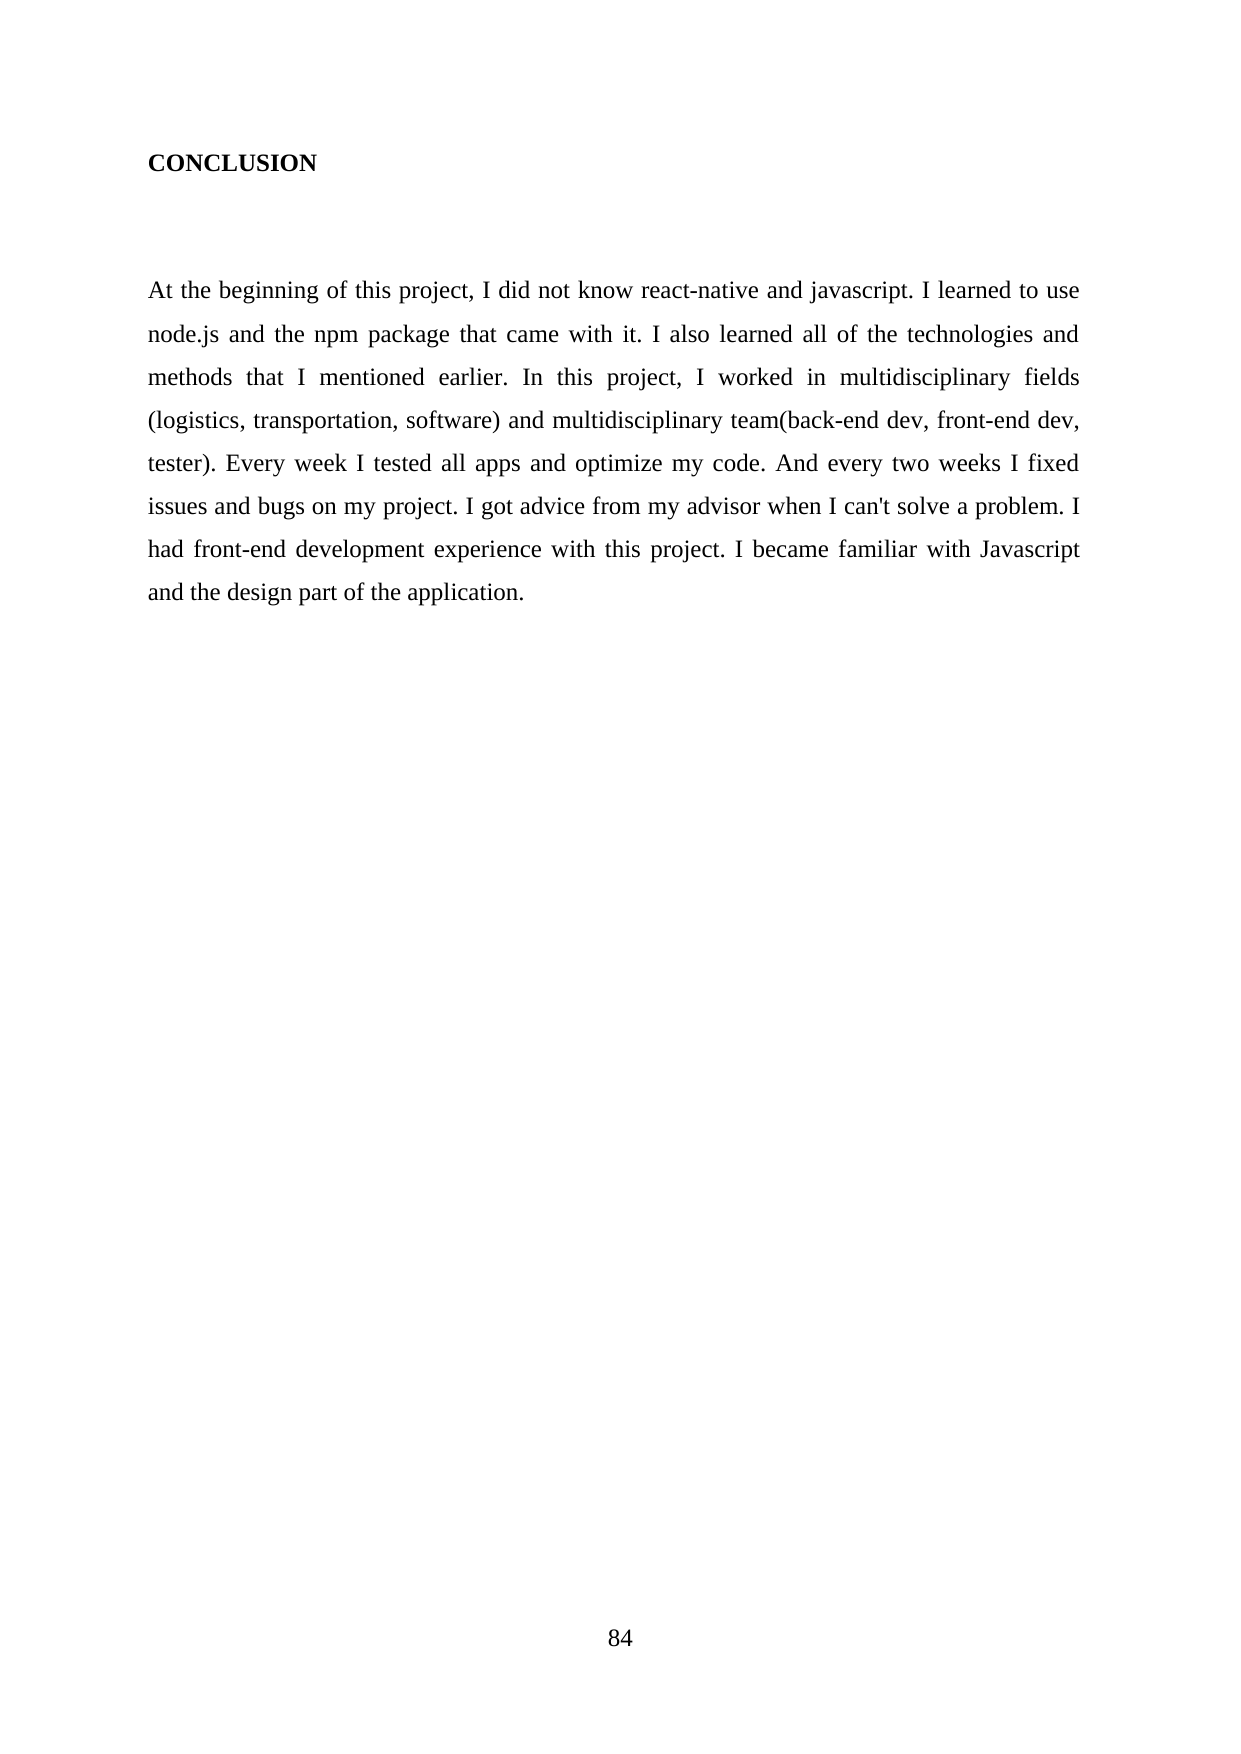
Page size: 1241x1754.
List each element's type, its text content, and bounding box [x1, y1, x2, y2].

text CONCLUSION [148, 148, 1081, 176]
text At the beginning of this project, I did not know react-native and javascript. I learned to use node.js and the npm package that came with it. I also learned all of the technologies and methods that I mentioned earlier. In this project, I worked in multidisciplinary fields (logistics, transportation, software) and multidisciplinary team(back-end dev, front-end dev, tester). Every week I tested all apps and optimize my code. And every two weeks I fixed issues and bugs on my project. I got advice from my advisor when I can't solve a problem. I had front-end development experience with this project. I became familiar with Javascript and the design part of the application. [148, 276, 1081, 606]
